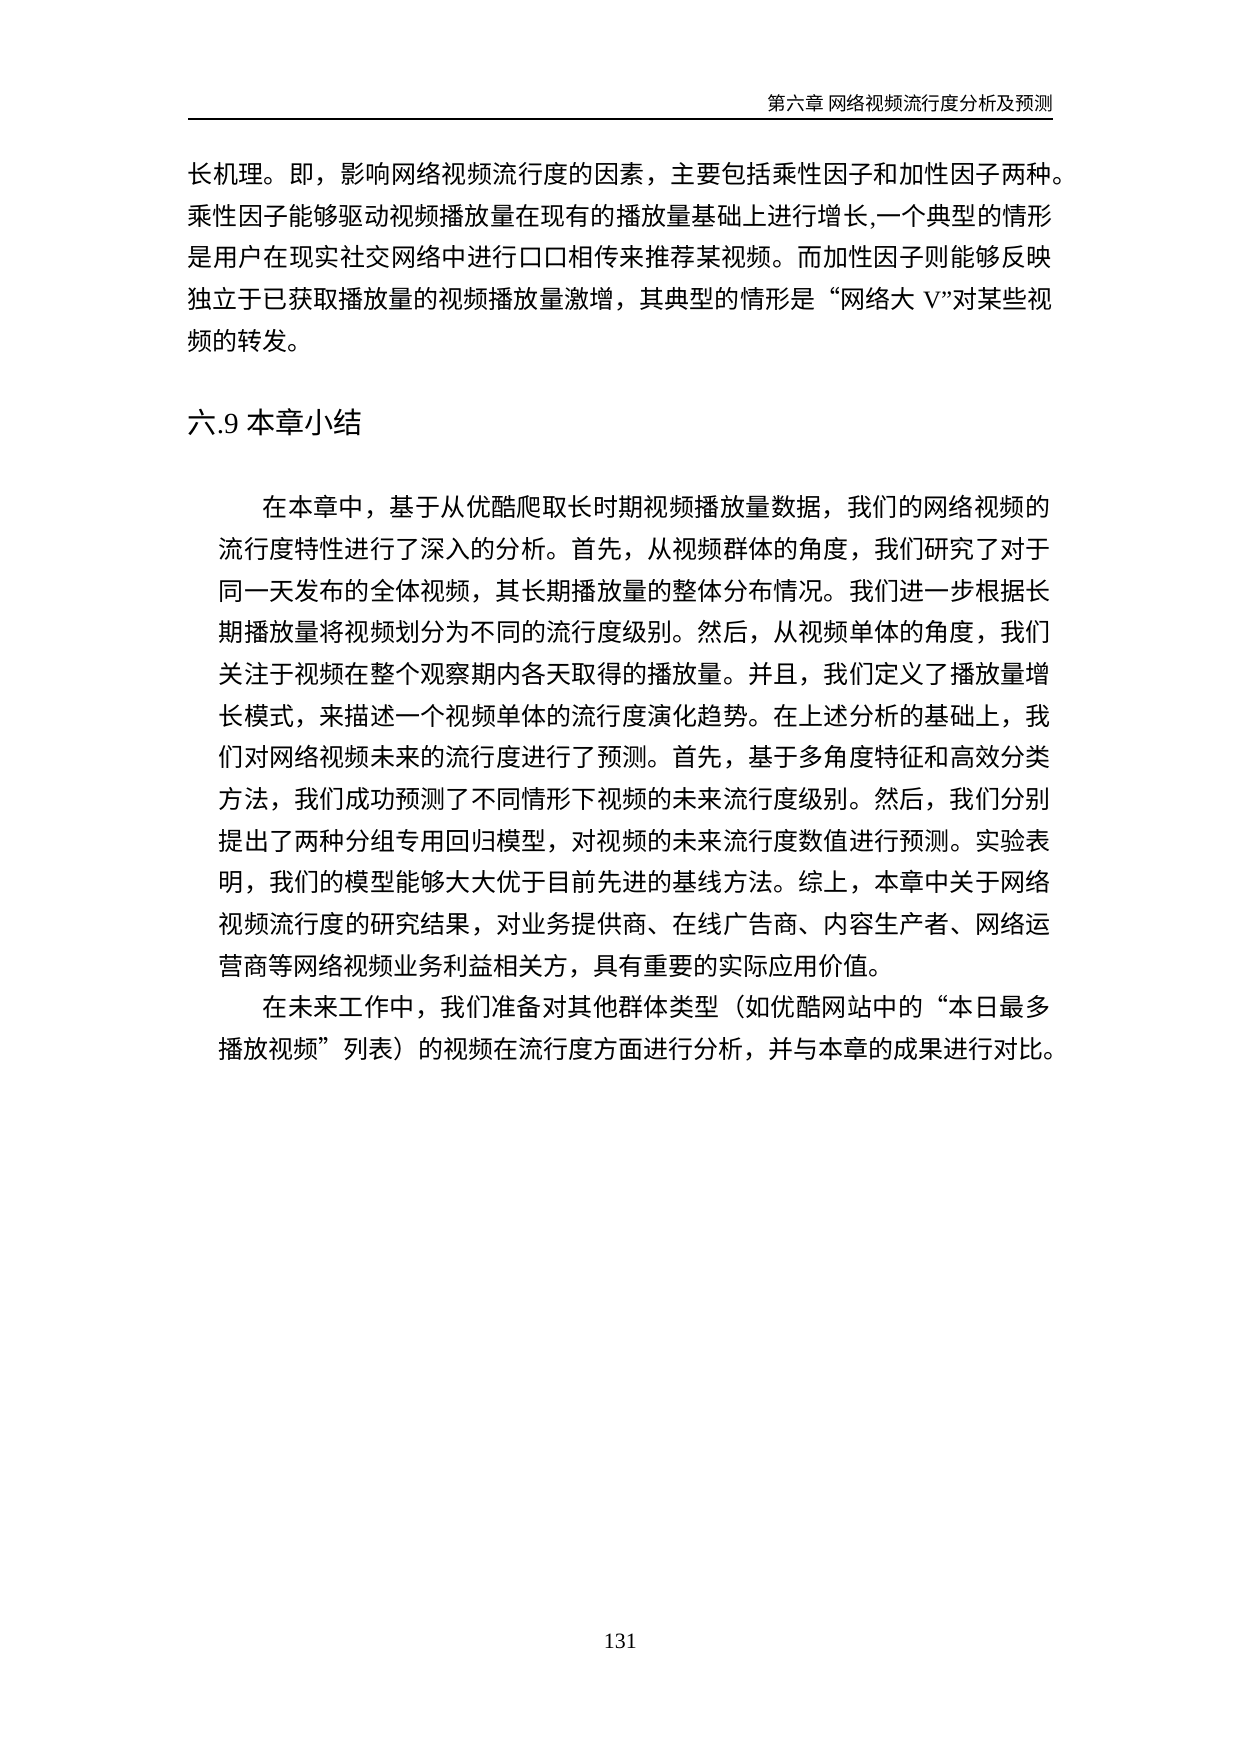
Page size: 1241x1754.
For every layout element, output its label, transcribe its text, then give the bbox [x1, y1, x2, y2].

text 在未来工作中，我们准备对其他群体类型（如优酷网站中的“本日最多播放视频”列表）的视频在流行度方面进行分析，并与本章的成果进行对比。 [219, 983, 1053, 1067]
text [187, 150, 1053, 358]
text 在本章中，基于从优酷爬取长时期视频播放量数据，我们的网络视频的流行度特性进行了深入的分析。首先，从视频群体的角度，我们研究了对于同一天发布的全体视频，其长期播放量的整体分布情况。我们进一步根据长期播放量将视频划分为不同的流行度级别。然后，从视频单体的角度，我们关注于视频在整个观察期内各天取得的播放量。并且，我们定义了播放量增长模式，来描述一个视频单体的流行度演化趋势。在上述分析的基础上，我们对网络视频未来的流行度进行了预测。首先，基于多角度特征和高效分类方法，我们成功预测了不同情形下视频的未来流行度级别。然后，我们分别提出了两种分组专用回归模型，对视频的未来流行度数值进行预测。实验表明，我们的模型能够大大优于目前先进的基线方法。综上，本章中关于网络视频流行度的研究结果，对业务提供商、在线广告商、内容生产者、网络运营商等网络视频业务利益相关方，具有重要的实际应用价值。 [219, 483, 1053, 983]
text 本章小结 [187, 400, 1053, 442]
